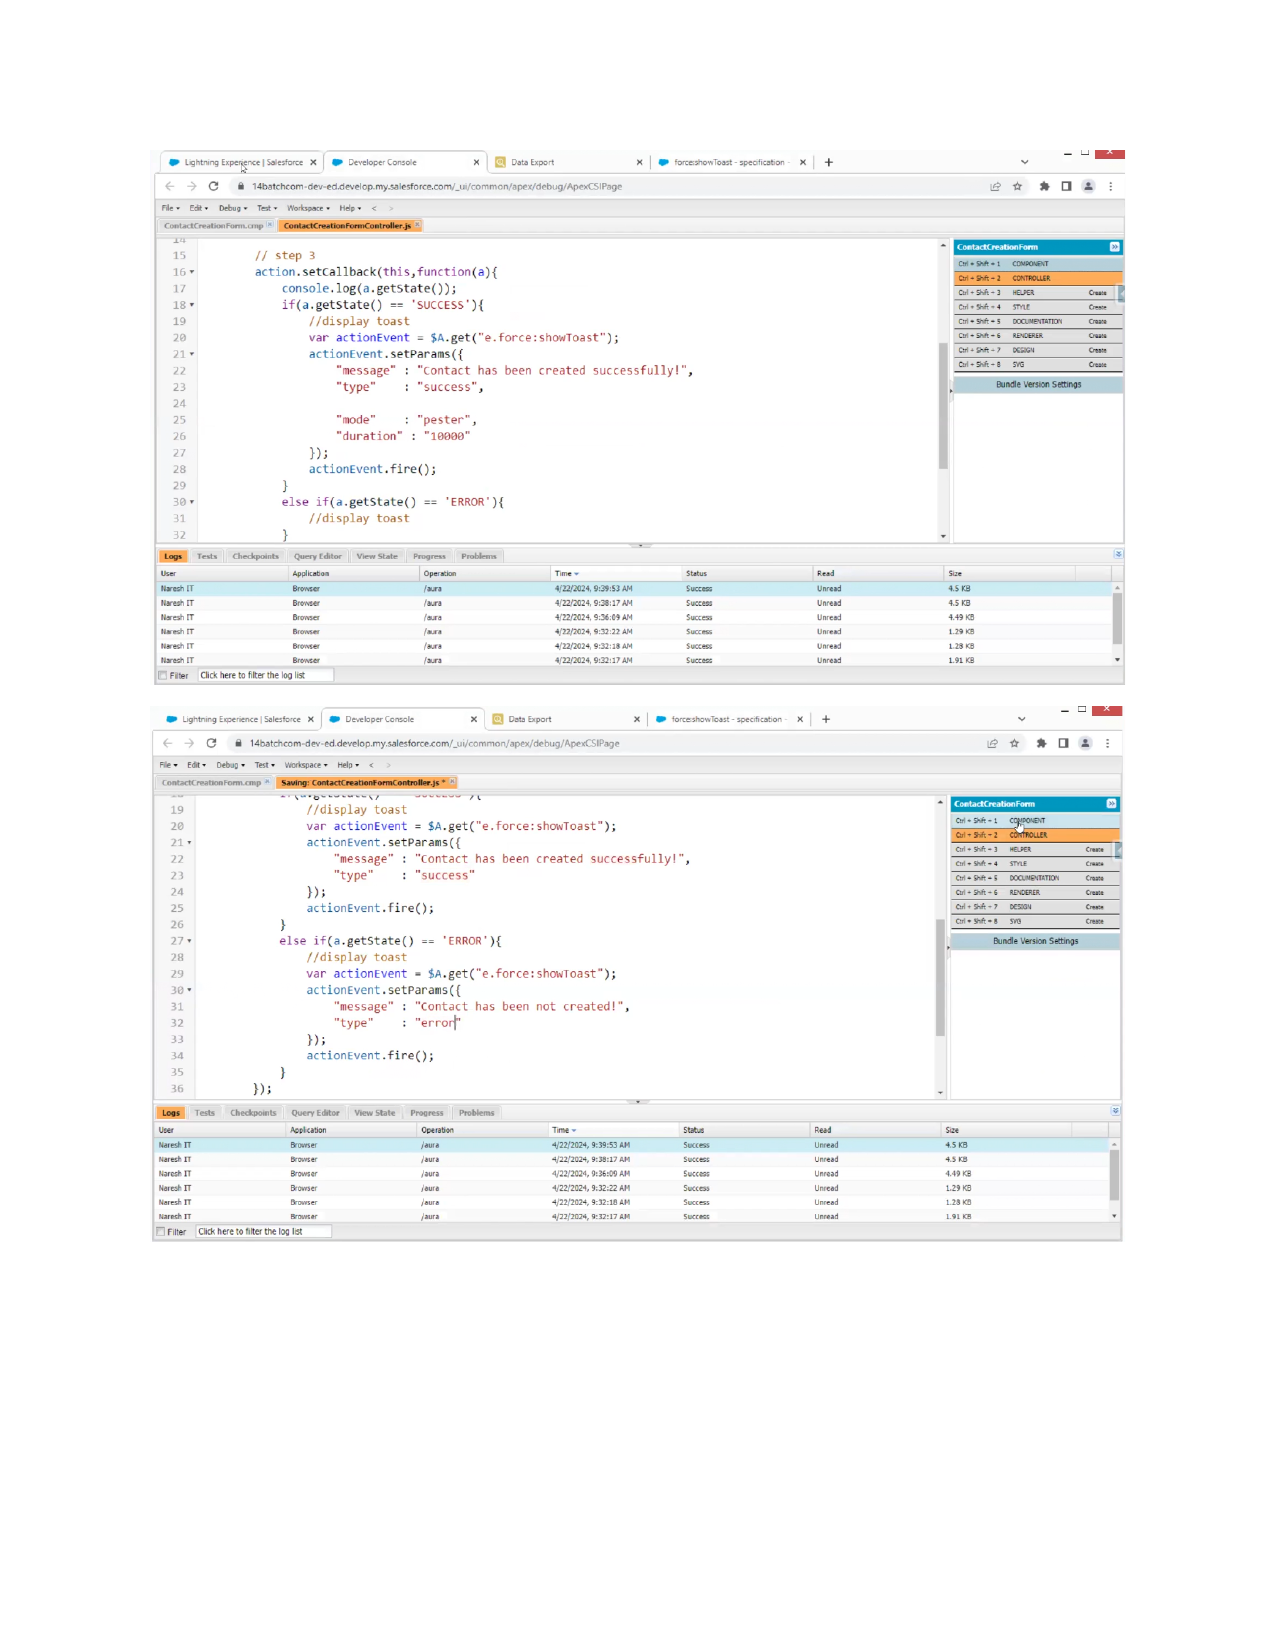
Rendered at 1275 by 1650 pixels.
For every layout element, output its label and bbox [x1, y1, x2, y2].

picture [150, 706, 1125, 1242]
picture [150, 150, 1125, 685]
